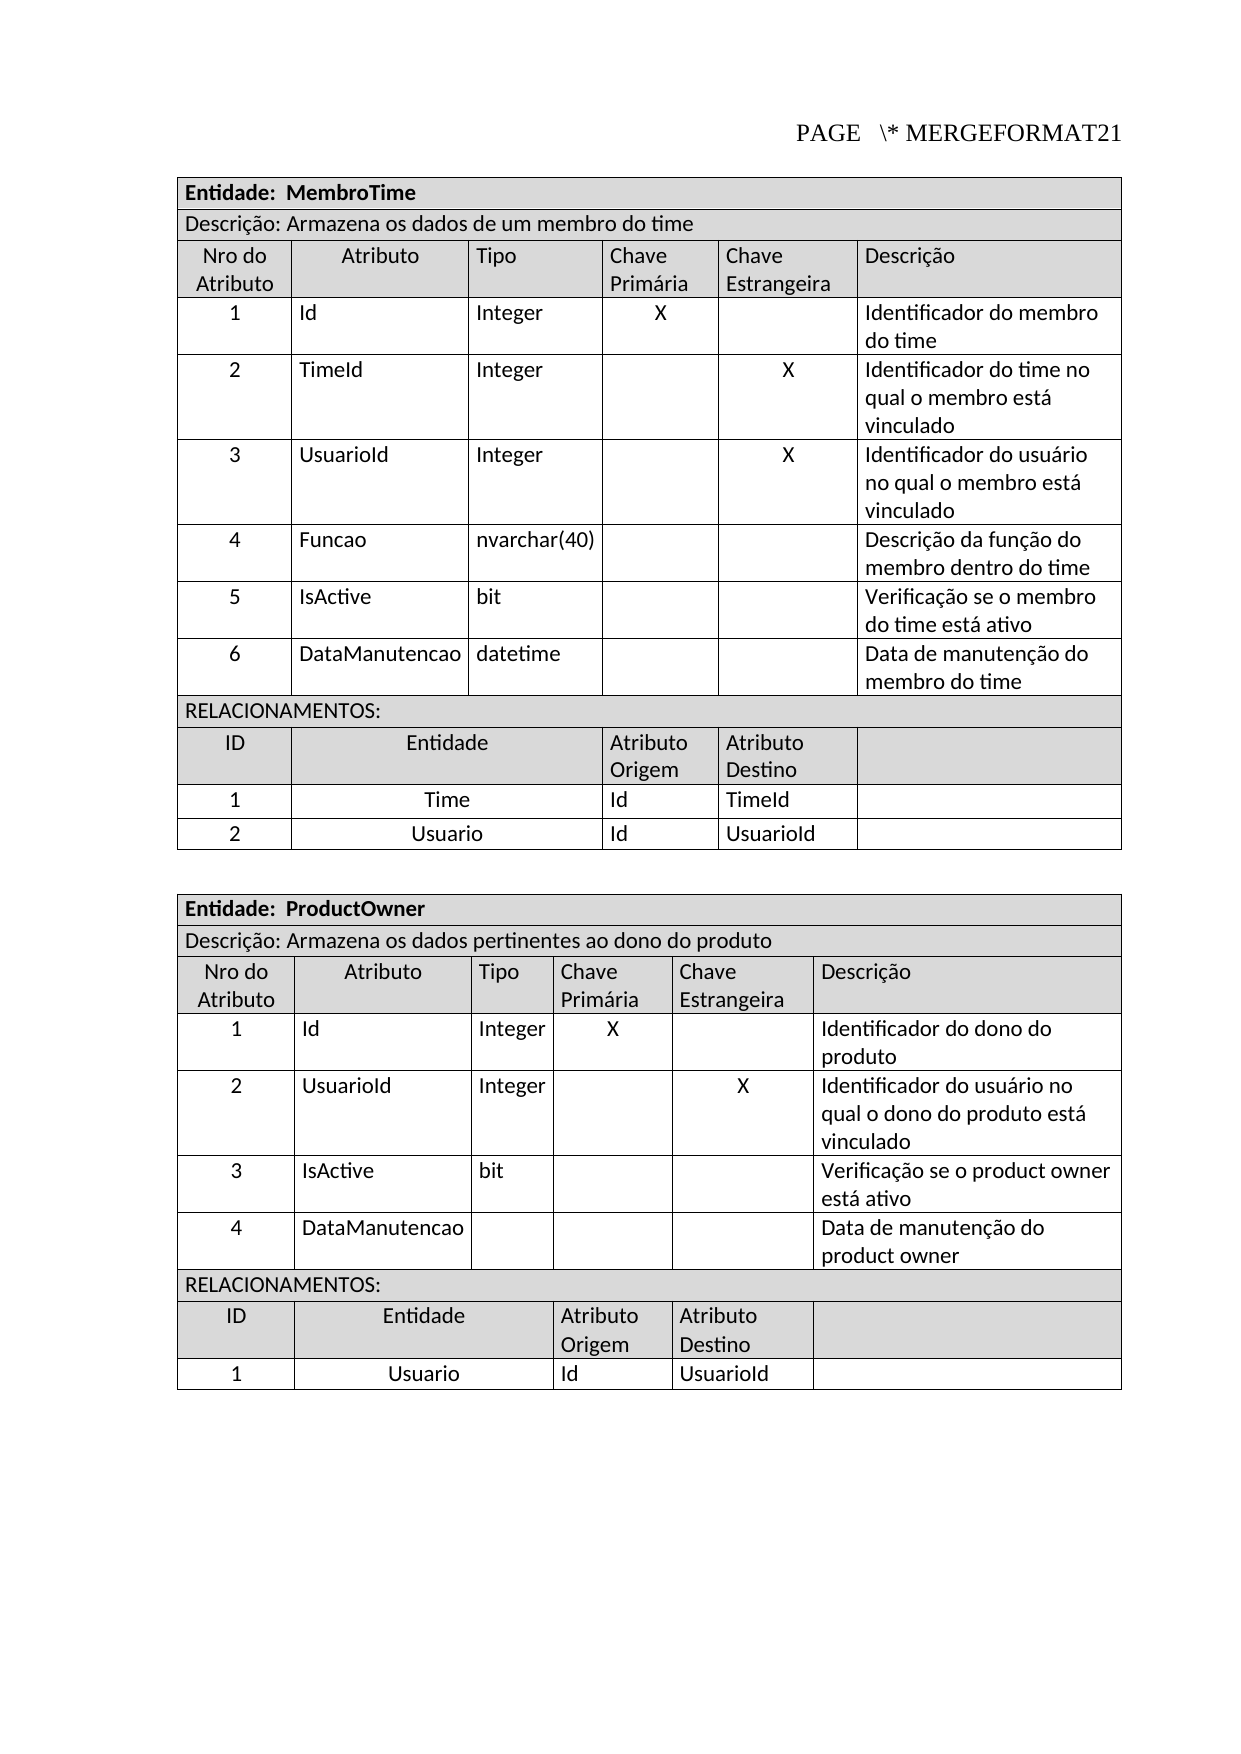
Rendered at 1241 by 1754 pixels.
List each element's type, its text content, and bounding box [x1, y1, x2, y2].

table_cell IsActive [295, 1156, 471, 1212]
table_cell [814, 1359, 1121, 1389]
table_cell X [719, 440, 857, 524]
table_cell RELACIONAMENTOS: [178, 1270, 1121, 1301]
table_header Entidade: MembroTime [178, 178, 1121, 208]
table_cell Atributo [292, 241, 468, 297]
table_cell Id [603, 785, 718, 818]
table_cell Identificador do dono do produto [814, 1014, 1121, 1070]
table_cell Identificador do membro do time [858, 298, 1121, 354]
table_cell Usuario [292, 819, 602, 849]
table_cell [814, 1302, 1121, 1358]
table_cell Chave Primária [554, 957, 672, 1013]
table_cell IsActive [292, 582, 468, 638]
table_cell X [719, 355, 857, 439]
table_cell Data de manutenção do membro do time [858, 639, 1121, 695]
table_header Entidade: ProductOwner [178, 895, 1121, 925]
table_cell ID [178, 1302, 294, 1358]
table_cell Atributo Origem [554, 1302, 672, 1358]
table_cell Descrição: Armazena os dados pertinentes ao dono do produto [178, 926, 1121, 956]
table_cell nvarchar(40) [469, 525, 602, 581]
table_cell Tipo [469, 241, 602, 297]
table_cell Integer [469, 298, 602, 354]
table_cell ID [178, 728, 291, 784]
table_cell 1 [178, 298, 291, 354]
table_cell Chave Estrangeira [719, 241, 857, 297]
table_cell RELACIONAMENTOS: [178, 696, 1121, 727]
table_cell 2 [178, 355, 291, 439]
table_cell DataManutencao [295, 1213, 471, 1269]
table_cell Funcao [292, 525, 468, 581]
table_cell 4 [178, 525, 291, 581]
table_cell Nro do Atributo [178, 241, 291, 297]
table_cell [858, 728, 1121, 784]
table_cell Integer [472, 1071, 553, 1155]
table_cell Id [292, 298, 468, 354]
table_cell [603, 639, 718, 695]
table_cell Usuario [295, 1359, 553, 1389]
table_cell TimeId [719, 785, 857, 818]
table_cell TimeId [292, 355, 468, 439]
table_cell Entidade [292, 728, 602, 784]
table_cell [603, 525, 718, 581]
table_cell Atributo Origem [603, 728, 718, 784]
table_cell Integer [469, 355, 602, 439]
table_cell Id [295, 1014, 471, 1070]
table_cell Id [554, 1359, 672, 1389]
table_cell 4 [178, 1213, 294, 1269]
table_cell X [603, 298, 718, 354]
table_cell Identificador do usuário no qual o membro está vinculado [858, 440, 1121, 524]
table_cell [719, 525, 857, 581]
table_cell 5 [178, 582, 291, 638]
table_cell Identificador do time no qual o membro está vinculado [858, 355, 1121, 439]
table_cell UsuarioId [295, 1071, 471, 1155]
table_cell Tipo [472, 957, 553, 1013]
table_cell Atributo Destino [673, 1302, 813, 1358]
table_cell [858, 785, 1121, 818]
table_cell Chave Estrangeira [673, 957, 813, 1013]
table_cell [719, 639, 857, 695]
table_cell 2 [178, 1071, 294, 1155]
table_cell UsuarioId [673, 1359, 813, 1389]
table_cell [603, 440, 718, 524]
table_cell UsuarioId [719, 819, 857, 849]
table_cell Atributo Destino [719, 728, 857, 784]
table_cell Nro do Atributo [178, 957, 294, 1013]
table_cell Chave Primária [603, 241, 718, 297]
table_cell 1 [178, 1014, 294, 1070]
table_cell DataManutencao [292, 639, 468, 695]
table_cell [673, 1156, 813, 1212]
table_cell 2 [178, 819, 291, 849]
table_cell [554, 1071, 672, 1155]
table_cell 6 [178, 639, 291, 695]
table_cell UsuarioId [292, 440, 468, 524]
table_cell [719, 298, 857, 354]
table_cell bit [469, 582, 602, 638]
table_cell Integer [469, 440, 602, 524]
table_cell [554, 1213, 672, 1269]
table_cell [554, 1156, 672, 1212]
table_cell X [673, 1071, 813, 1155]
table_cell Entidade [295, 1302, 553, 1358]
table_cell Verificação se o product owner está ativo [814, 1156, 1121, 1212]
table_cell Data de manutenção do product owner [814, 1213, 1121, 1269]
table_cell [719, 582, 857, 638]
table_cell Descrição: Armazena os dados de um membro do time [178, 210, 1121, 240]
table_cell Identificador do usuário no qual o dono do produto está vinculado [814, 1071, 1121, 1155]
table_cell X [554, 1014, 672, 1070]
table_cell [603, 355, 718, 439]
table_cell Atributo [295, 957, 471, 1013]
table_cell Time [292, 785, 602, 818]
table_cell Descrição da função do membro dentro do time [858, 525, 1121, 581]
table_cell Verificação se o membro do time está ativo [858, 582, 1121, 638]
table_cell [603, 582, 718, 638]
table_cell bit [472, 1156, 553, 1212]
table_cell [673, 1014, 813, 1070]
table_cell Descrição [814, 957, 1121, 1013]
table_cell 3 [178, 1156, 294, 1212]
table_cell [858, 819, 1121, 849]
table_cell 3 [178, 440, 291, 524]
table_cell Integer [472, 1014, 553, 1070]
table_cell 1 [178, 785, 291, 818]
table_cell 1 [178, 1359, 294, 1389]
table_cell datetime [469, 639, 602, 695]
table_cell [673, 1213, 813, 1269]
table_cell Descrição [858, 241, 1121, 297]
table_cell [472, 1213, 553, 1269]
table_cell Id [603, 819, 718, 849]
